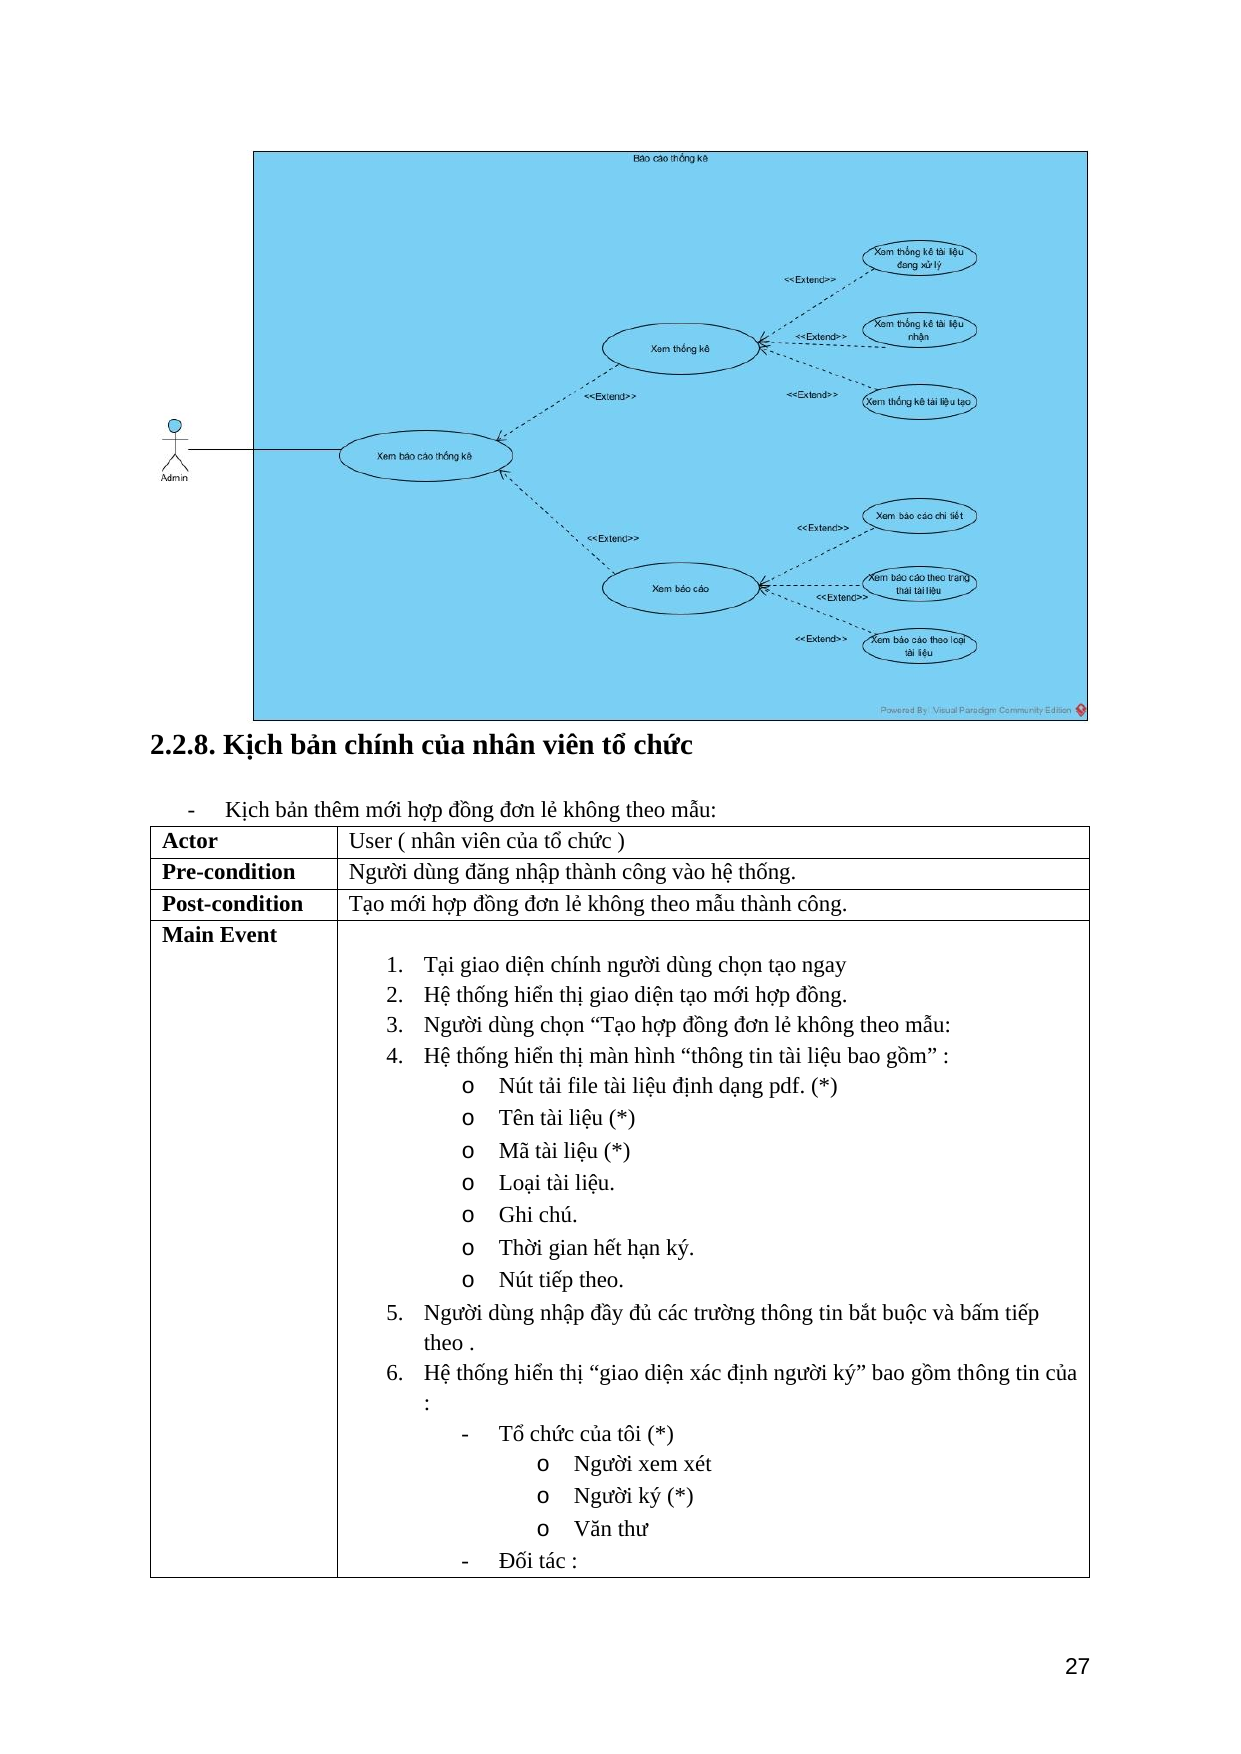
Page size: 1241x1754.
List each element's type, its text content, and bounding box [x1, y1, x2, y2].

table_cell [338, 921, 1089, 1577]
list Kịch bản thêm mới hợp đồng đơn lẻ không theo mẫu: [187, 796, 1090, 822]
table_cell Main Event [151, 921, 337, 1577]
subtitle 2.2.8. Kịch bản chính của nhân viên tổ chức [150, 727, 1090, 761]
table_cell Tạo mới hợp đồng đơn lẻ không theo mẫu thành công. [338, 890, 1089, 920]
table_header Actor [151, 827, 337, 857]
picture [150, 150, 1091, 724]
table_cell Người dùng đăng nhập thành công vào hệ thống. [338, 859, 1089, 889]
table_header User ( nhân viên của tổ chức ) [338, 827, 1089, 857]
table_cell Post-condition [151, 890, 337, 920]
table_cell Pre-condition [151, 859, 337, 889]
